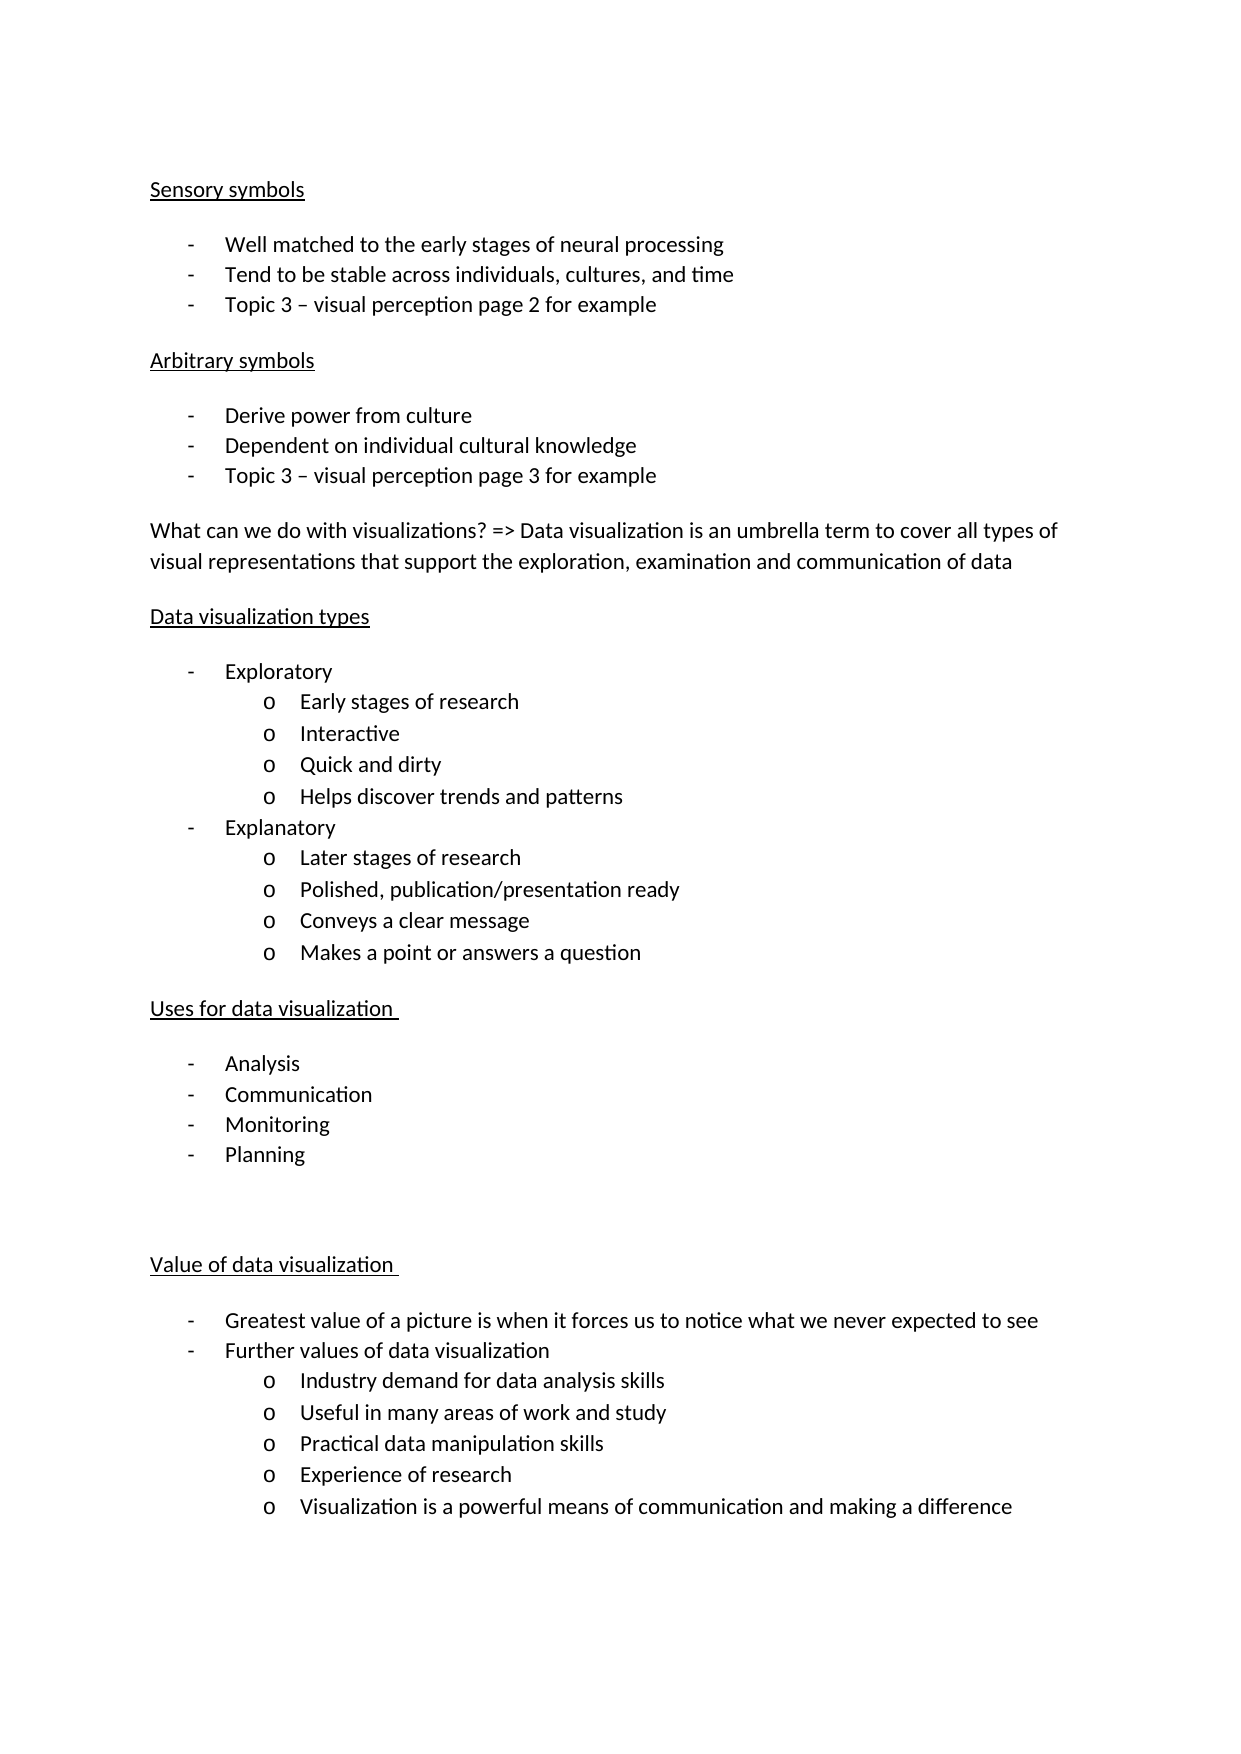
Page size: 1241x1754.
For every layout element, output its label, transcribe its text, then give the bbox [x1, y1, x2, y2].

list Visualization is a powerful means of communication and making a difference [262, 1492, 1090, 1521]
list Helps discover trends and patterns [262, 782, 1090, 811]
list Topic 3 – visual perception page 3 for example [187, 461, 1090, 489]
list Tend to be stable across individuals, cultures, and time [187, 260, 1090, 288]
list Polished, publication/presentation ready [262, 875, 1090, 904]
list Derive power from culture [187, 401, 1090, 429]
list Analysis [187, 1049, 1090, 1078]
text Sensory symbols [150, 175, 1090, 203]
list Greatest value of a picture is when it forces us to notice what we never expected to see [187, 1306, 1090, 1334]
text Value of data visualization [150, 1251, 1090, 1279]
list Further values of data visualization [187, 1336, 1090, 1364]
list Useful in many areas of work and study [262, 1398, 1090, 1427]
list Dependent on individual cultural knowledge [187, 431, 1090, 459]
list Makes a point or answers a question [262, 938, 1090, 967]
text What can we do with visualizations? => Data visualization is an umbrella term to cover all types of visual representations that support the exploration, examination and communication of data [150, 517, 1090, 575]
list Interactive [262, 719, 1090, 748]
list Well matched to the early stages of neural processing [187, 230, 1090, 258]
text Arbitrary symbols [150, 346, 1090, 374]
list Planning [187, 1140, 1090, 1168]
list Monitoring [187, 1110, 1090, 1138]
text Uses for data visualization [150, 994, 1090, 1022]
list Later stages of research [262, 843, 1090, 873]
list Topic 3 – visual perception page 2 for example [187, 291, 1090, 319]
list Early stages of research [262, 687, 1090, 717]
list Industry demand for data analysis skills [262, 1366, 1090, 1395]
list Practical data manipulation skills [262, 1429, 1090, 1458]
list Conveys a clear message [262, 906, 1090, 936]
list Explanatory [187, 813, 1090, 841]
list Exploratory [187, 657, 1090, 685]
list Communication [187, 1080, 1090, 1108]
list Quick and dirty [262, 750, 1090, 779]
text Data visualization types [150, 602, 1090, 630]
list Experience of research [262, 1461, 1090, 1490]
